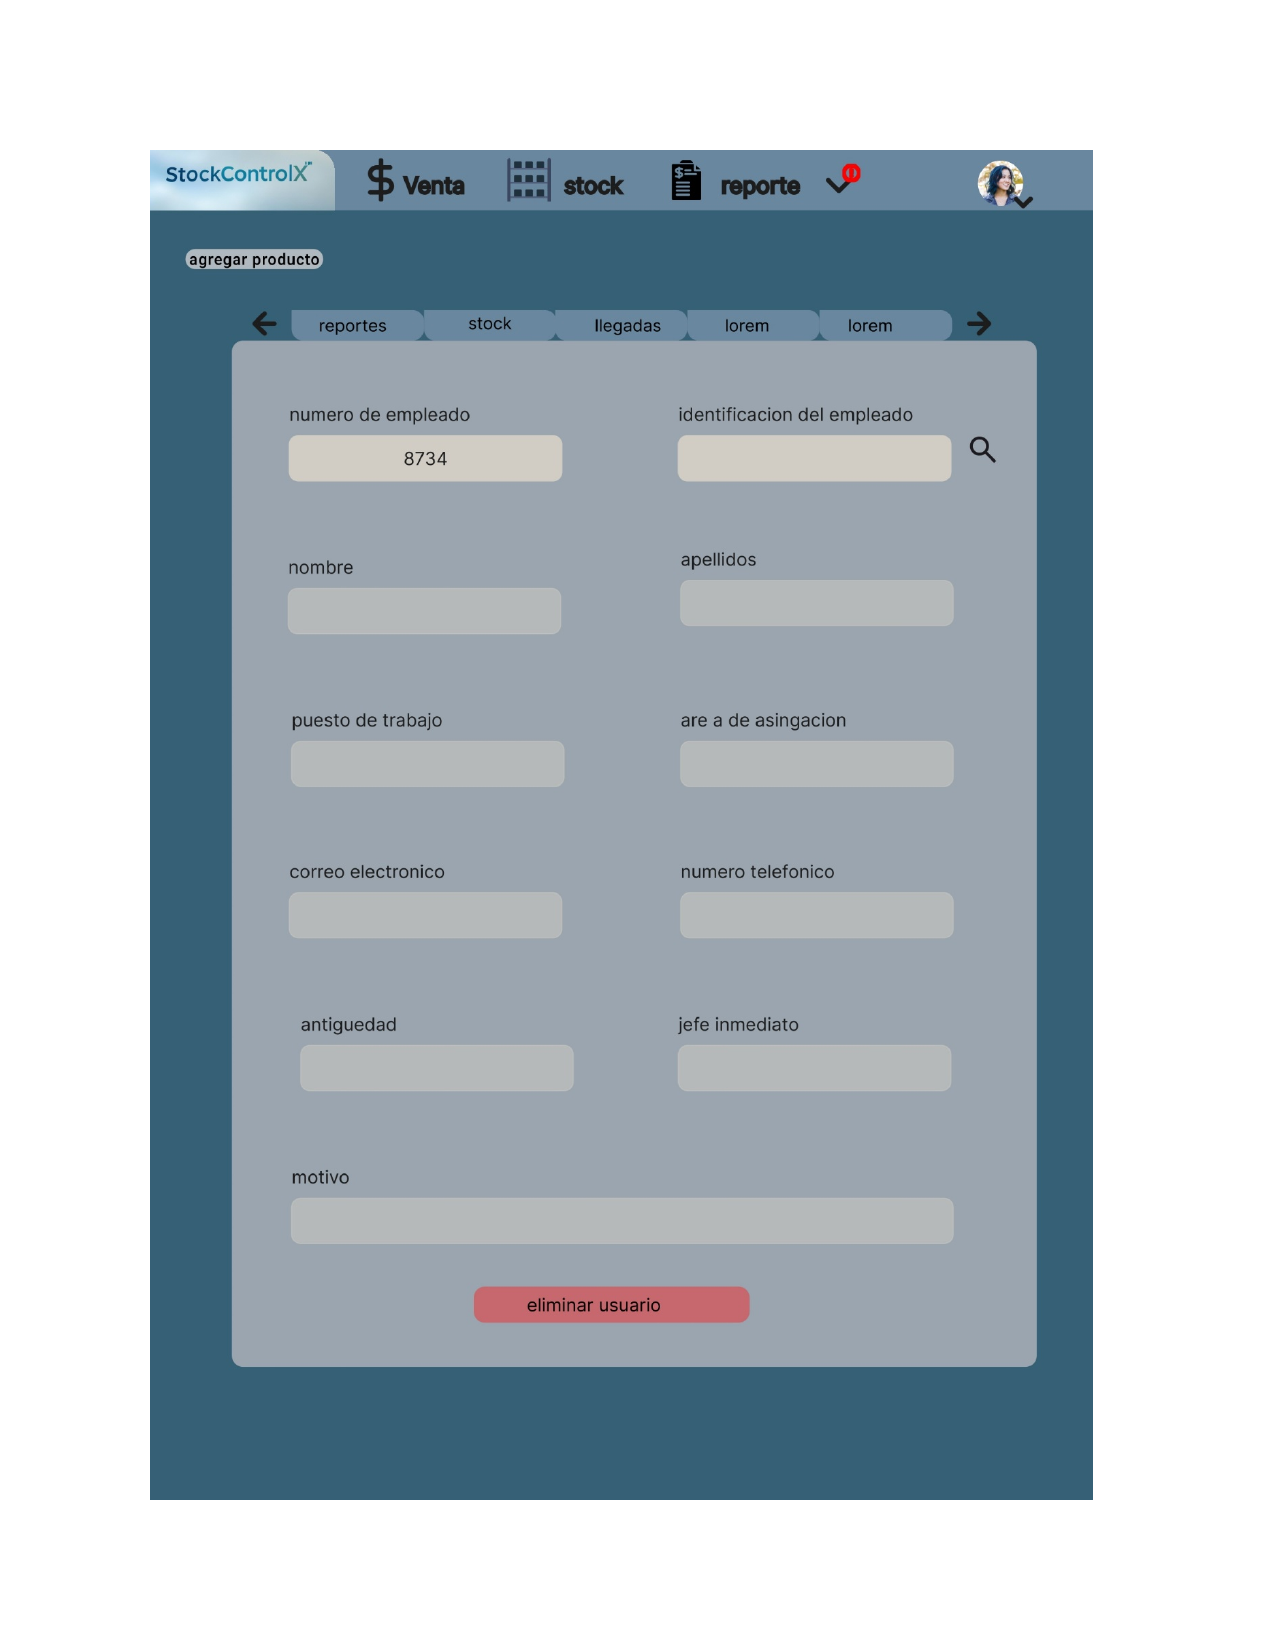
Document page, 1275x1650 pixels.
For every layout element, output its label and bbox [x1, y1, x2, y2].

picture [150, 150, 1093, 1500]
